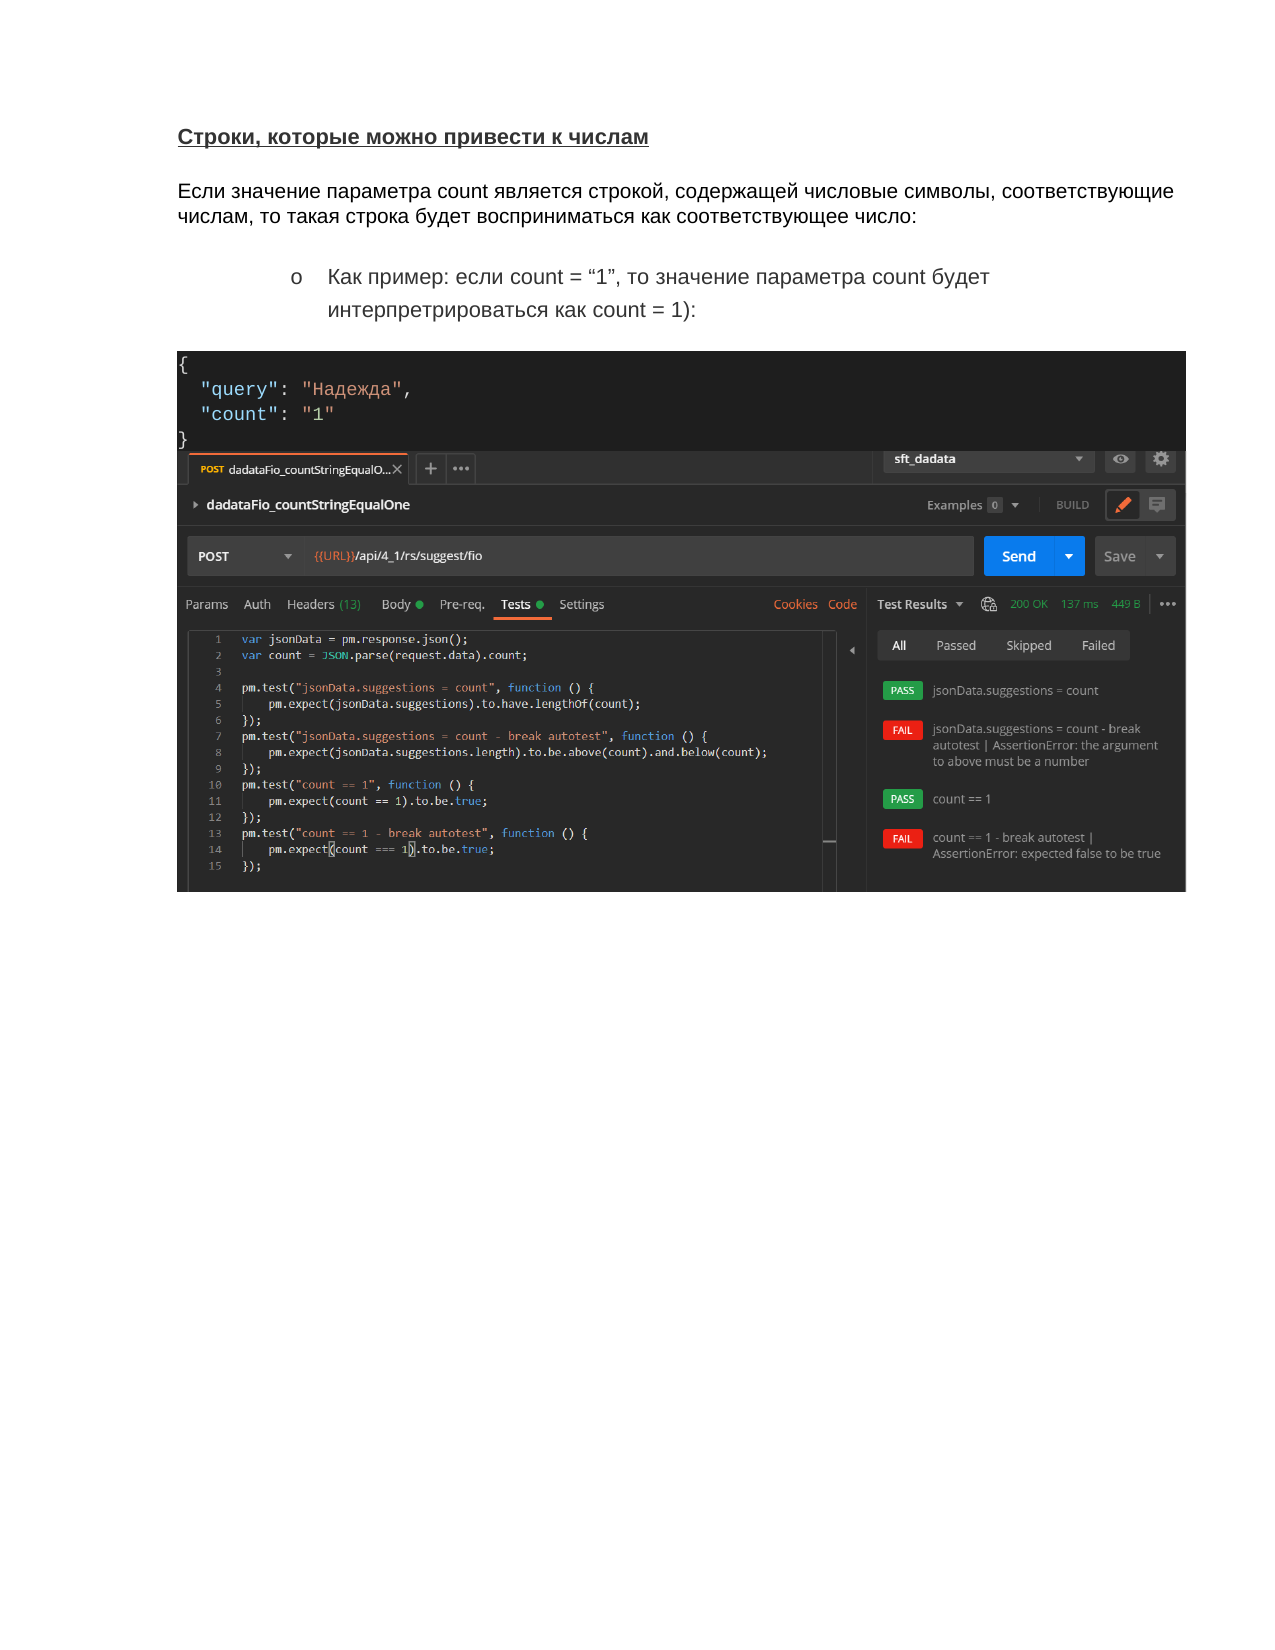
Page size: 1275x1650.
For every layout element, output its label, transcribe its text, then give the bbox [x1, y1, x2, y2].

text Строки, которые можно привести к числам [177, 118, 1186, 149]
text "count": "1" [177, 401, 1186, 426]
text } [177, 426, 1186, 451]
text "query": "Надежда", [177, 376, 1186, 401]
text Если значение параметра count является строкой, содержащей числовые символы, соответствующие числам, то такая строка будет восприниматься как соответствующее число: [177, 178, 1186, 228]
text { [177, 351, 1186, 376]
list Как пример: если count = “1”, то значение параметра count будет интерпретрироваться как count = 1): [290, 259, 1186, 322]
picture [177, 451, 1187, 892]
